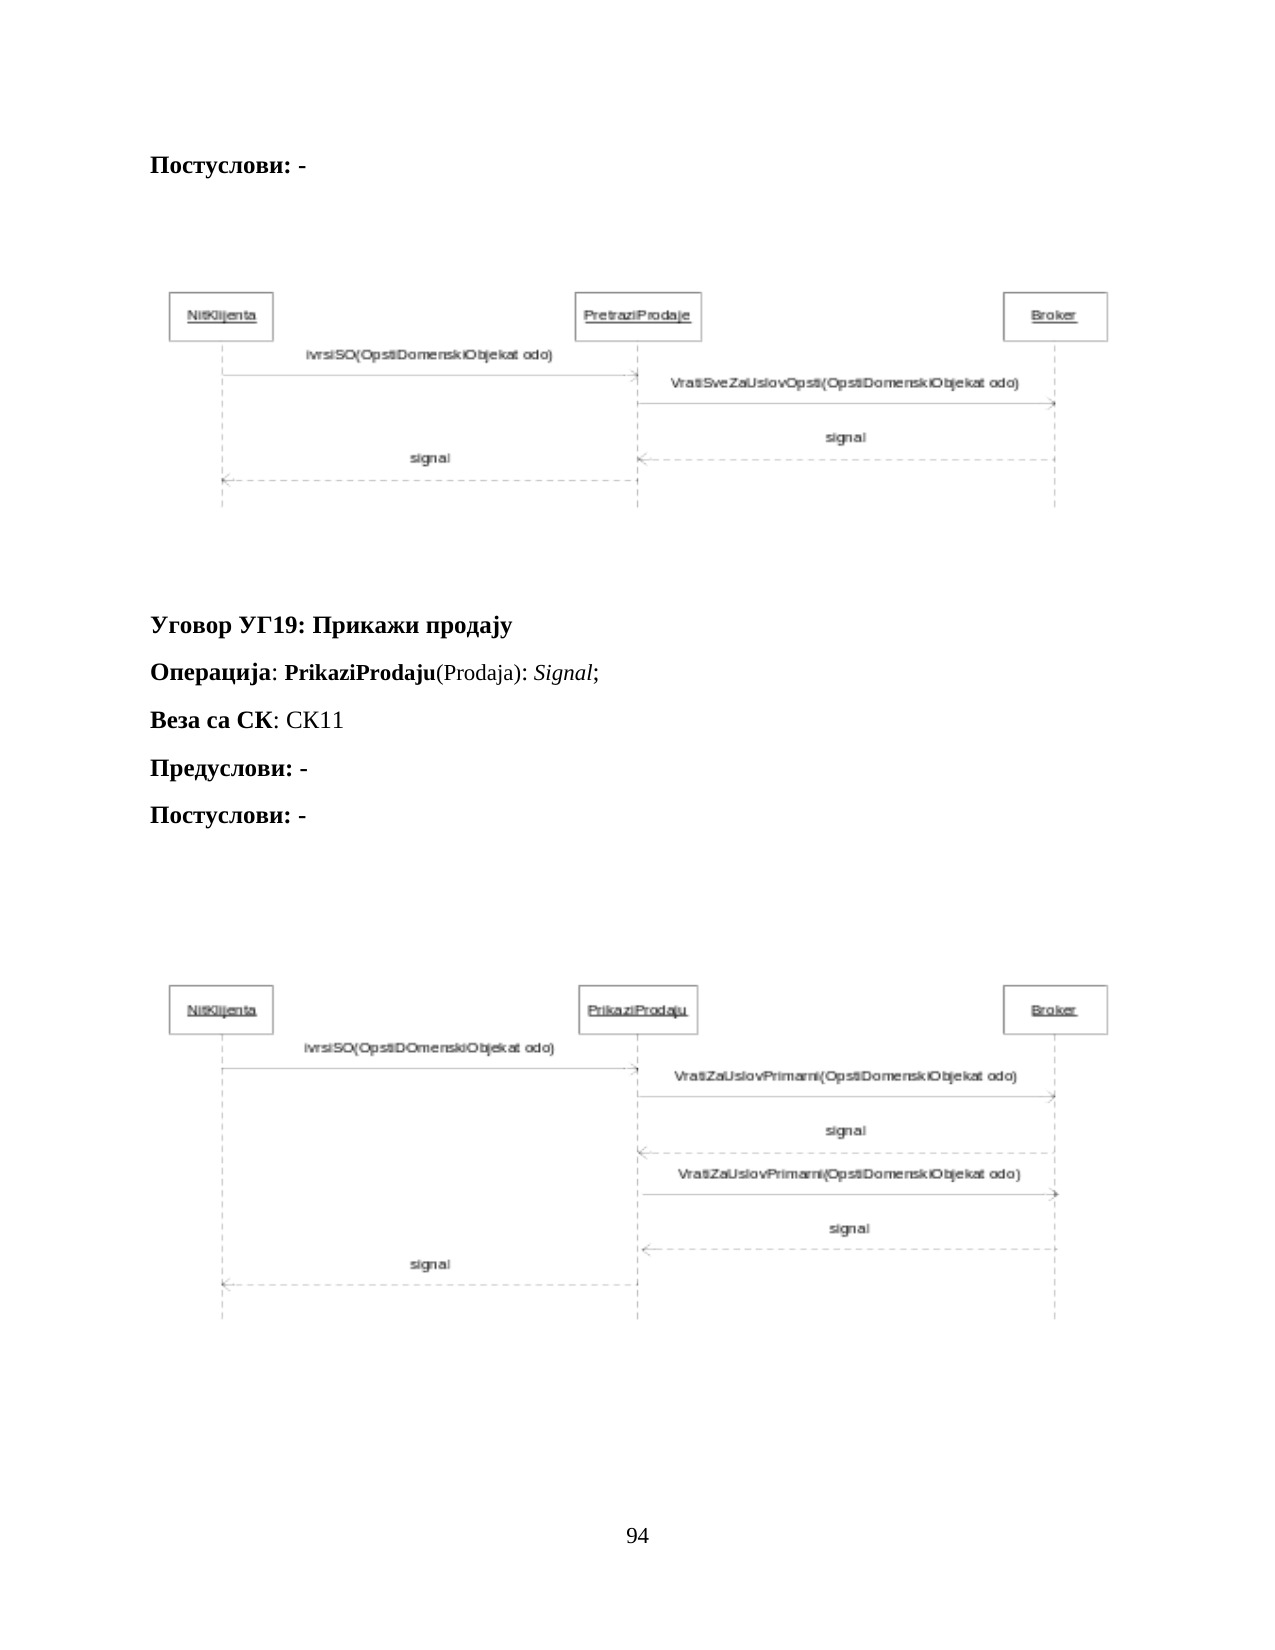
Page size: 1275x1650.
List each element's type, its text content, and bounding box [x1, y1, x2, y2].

text Предуслови: - [150, 753, 1125, 782]
text Уговор УГ19: Прикажи продају [150, 610, 1125, 638]
text Операција: PrikaziProdaju(Prodaja): Signal; [150, 657, 1125, 686]
text Веза са СК: СК11 [150, 705, 1125, 734]
text Постуслови: - [150, 801, 1125, 829]
text Постуслови: - [150, 150, 1125, 179]
